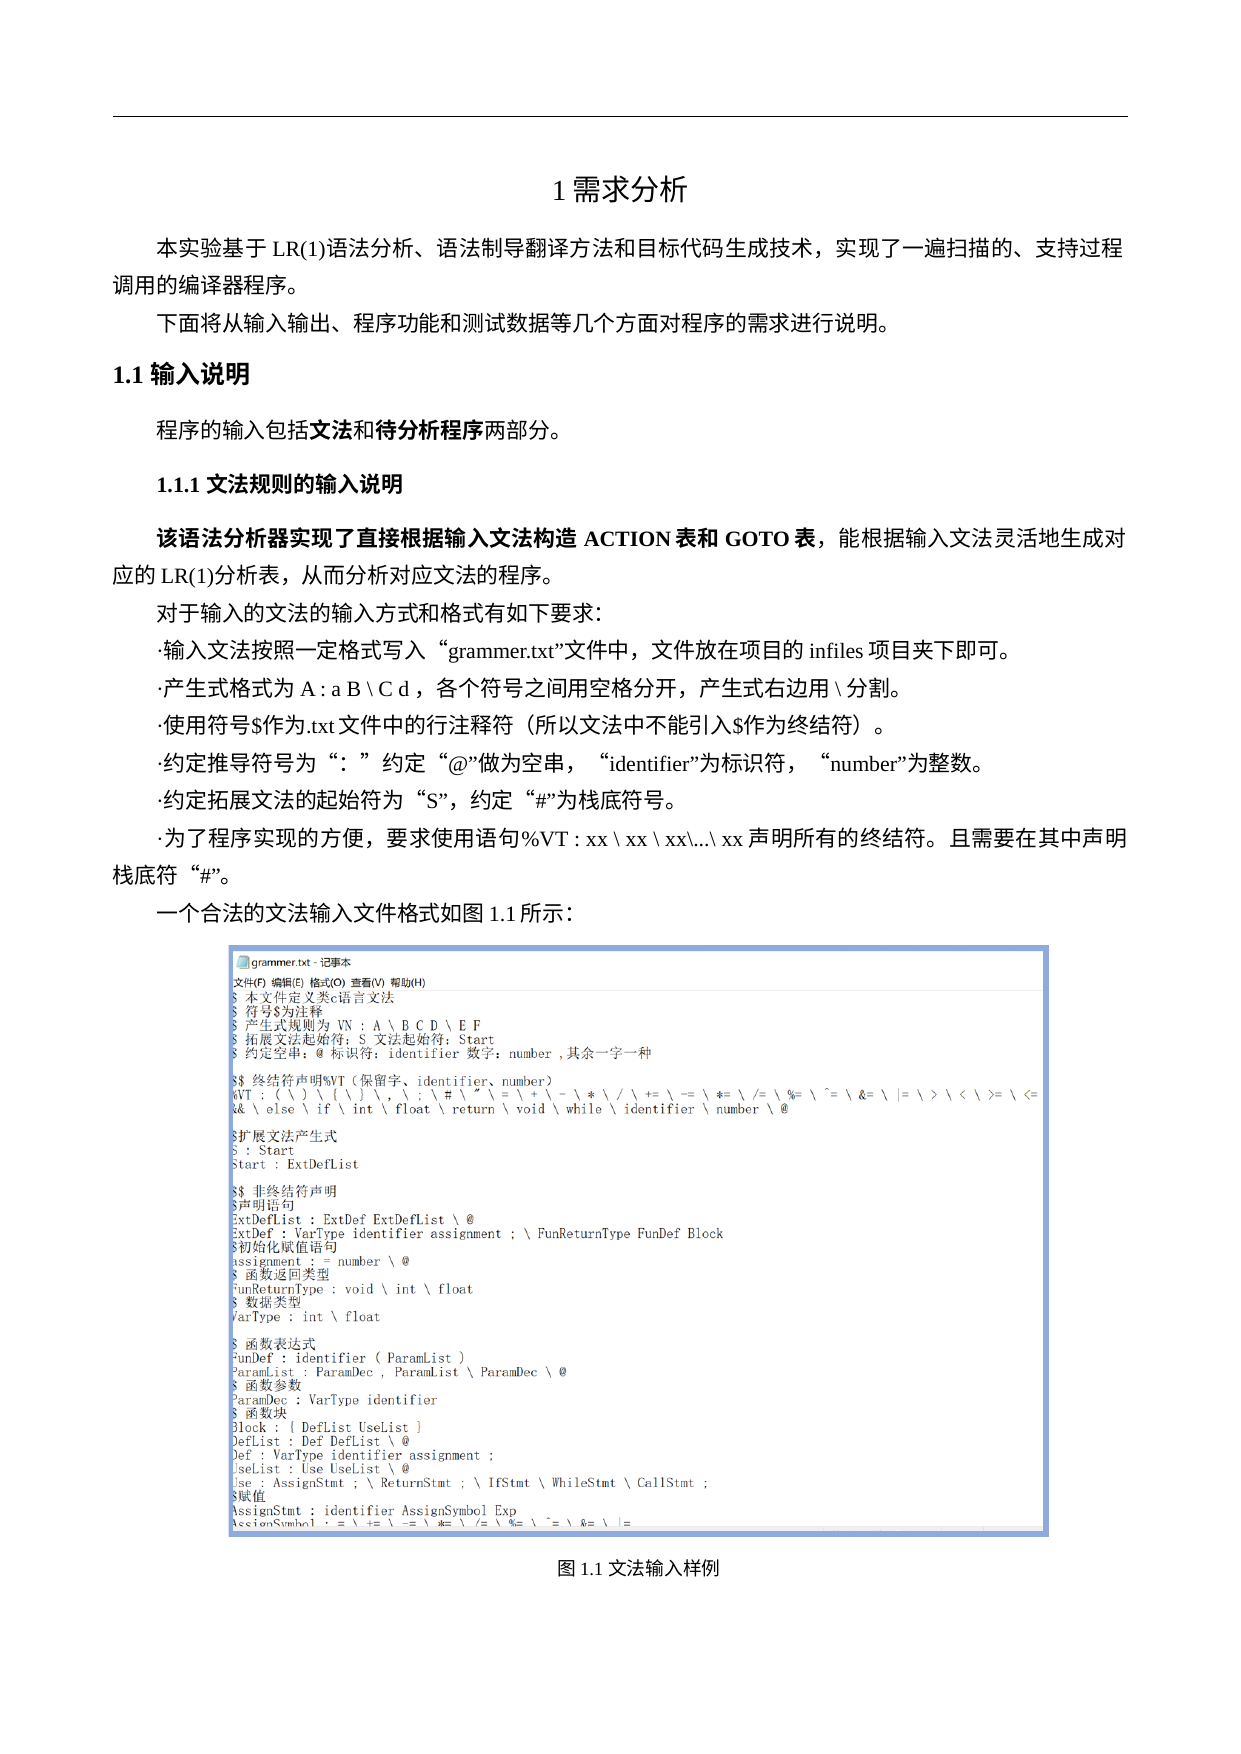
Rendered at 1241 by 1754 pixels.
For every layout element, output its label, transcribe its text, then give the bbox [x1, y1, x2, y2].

text 程序的输入包括文法和待分析程序两部分。 [112, 407, 1128, 445]
text ·约定推导符号为“：”约定“@”做为空串，“identifier”为标识符，“number”为整数。 [112, 740, 1128, 777]
text 一个合法的文法输入文件格式如图1.1所示： [112, 890, 1128, 927]
picture [228, 943, 1049, 1538]
subtitle 1.1 输入说明 [112, 353, 1128, 391]
text ·约定拓展文法的起始符为“S”，约定“#”为栈底符号。 [112, 777, 1128, 815]
subtitle 1需求分析 [112, 166, 1128, 208]
text ·输入文法按照一定格式写入“grammer.txt”文件中，文件放在项目的infiles项目夹下即可。 [112, 627, 1128, 665]
text 该语法分析器实现了直接根据输入文法构造ACTION表和GOTO表，能根据输入文法灵活地生成对应的LR(1)分析表，从而分析对应文法的程序。 [112, 515, 1128, 590]
text 图1.1 文法输入样例 [112, 1554, 1128, 1581]
text 对于输入的文法的输入方式和格式有如下要求： [112, 590, 1128, 627]
text ·产生式格式为 A : a B \ C d ，各个符号之间用空格分开，产生式右边用 \ 分割。 [112, 665, 1128, 702]
text 下面将从输入输出、程序功能和测试数据等几个方面对程序的需求进行说明。 [112, 300, 1128, 337]
subtitle 1.1.1 文法规则的输入说明 [112, 461, 1128, 498]
text ·为了程序实现的方便，要求使用语句%VT : xx \ xx \ xx\...\ xx声明所有的终结符。且需要在其中声明栈底符“#”。 [112, 815, 1128, 890]
text ·使用符号$作为.txt文件中的行注释符（所以文法中不能引入$作为终结符）。 [112, 702, 1128, 740]
text 本实验基于LR(1)语法分析、语法制导翻译方法和目标代码生成技术，实现了一遍扫描的、支持过程调用的编译器程序。 [112, 225, 1128, 300]
